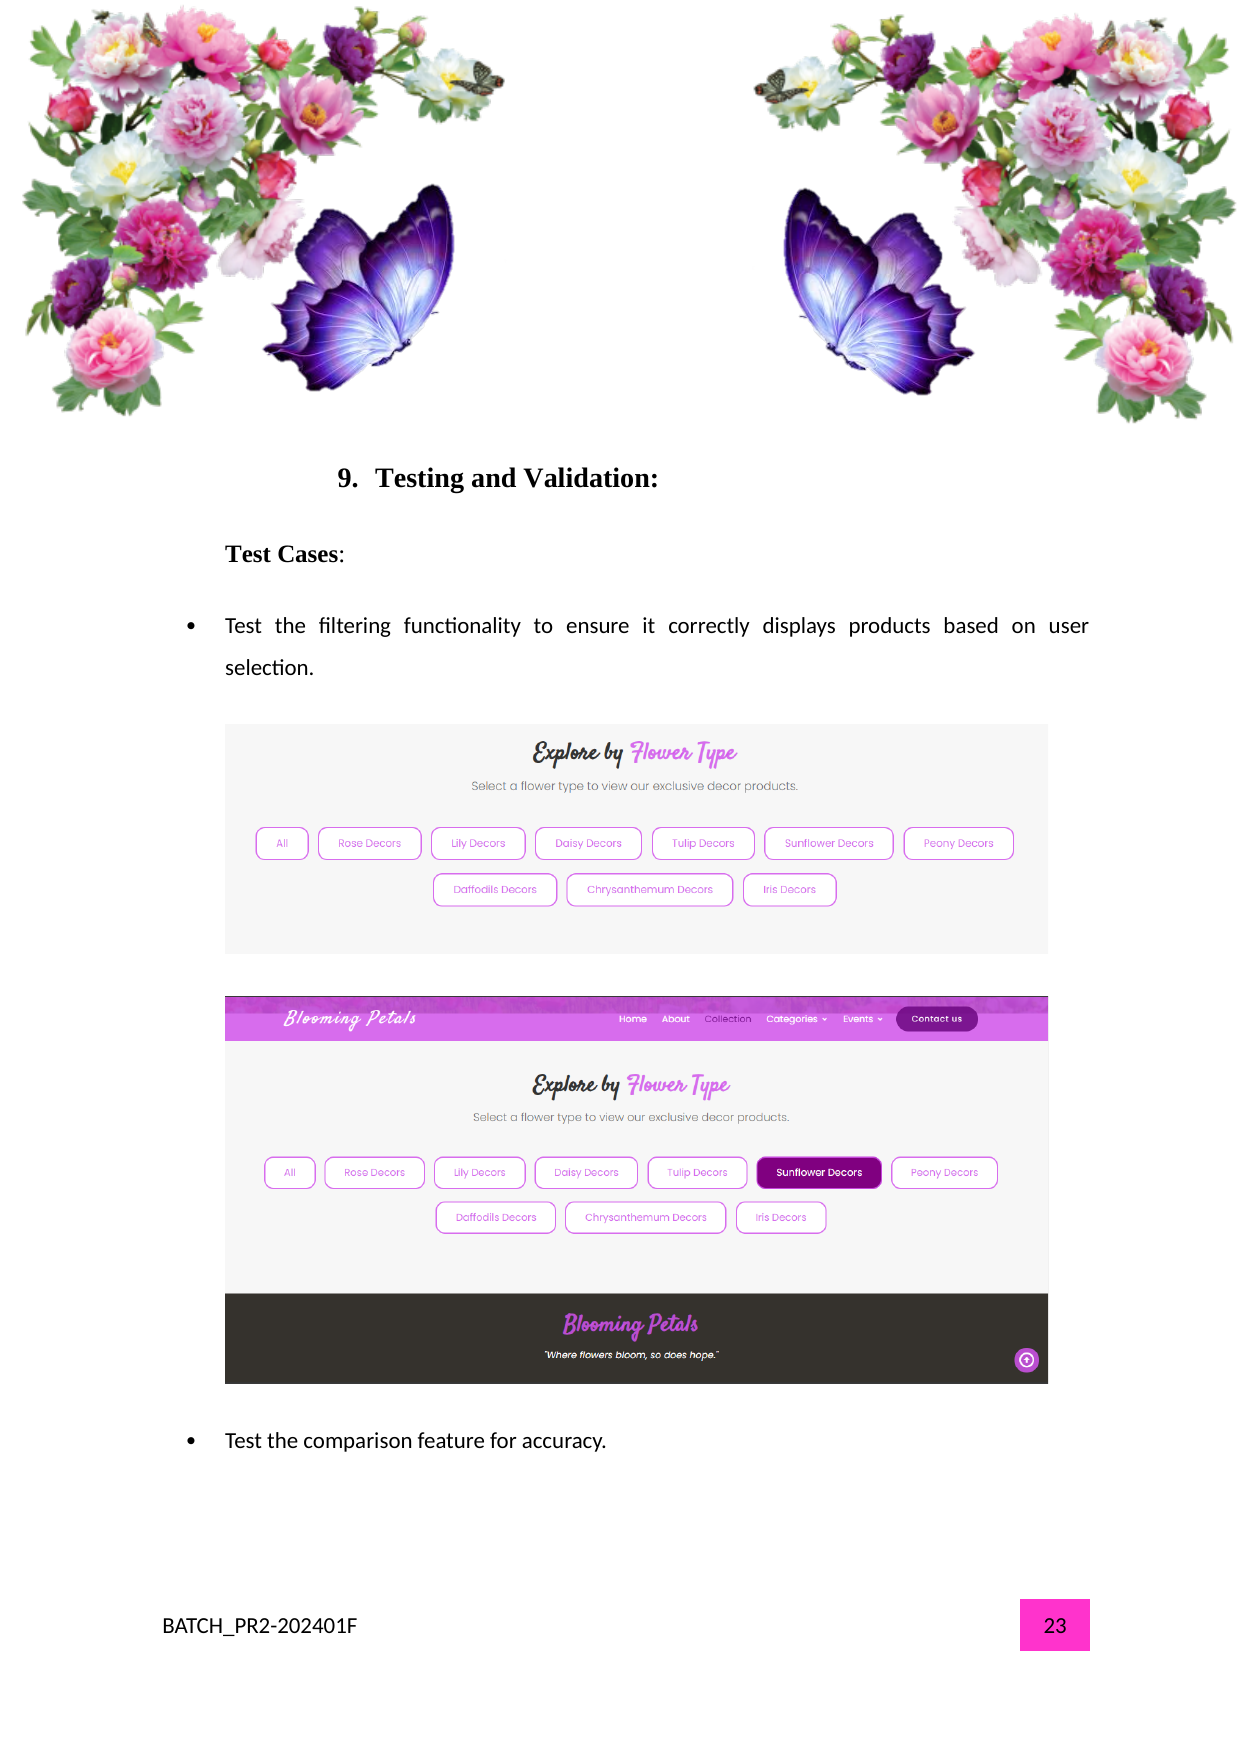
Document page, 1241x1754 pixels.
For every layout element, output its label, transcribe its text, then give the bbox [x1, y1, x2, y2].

picture [225, 996, 1049, 1384]
picture [740, 7, 1241, 453]
picture [225, 724, 1049, 954]
list Test the filtering functionality to ensure it correctly displays products based on user selection. [187, 611, 1090, 681]
text Test Cases: [225, 539, 1090, 568]
subtitle Testing and Validation: [337, 150, 1090, 494]
picture [18, 0, 519, 446]
list Test the comparison feature for accuracy. [187, 1426, 1090, 1454]
